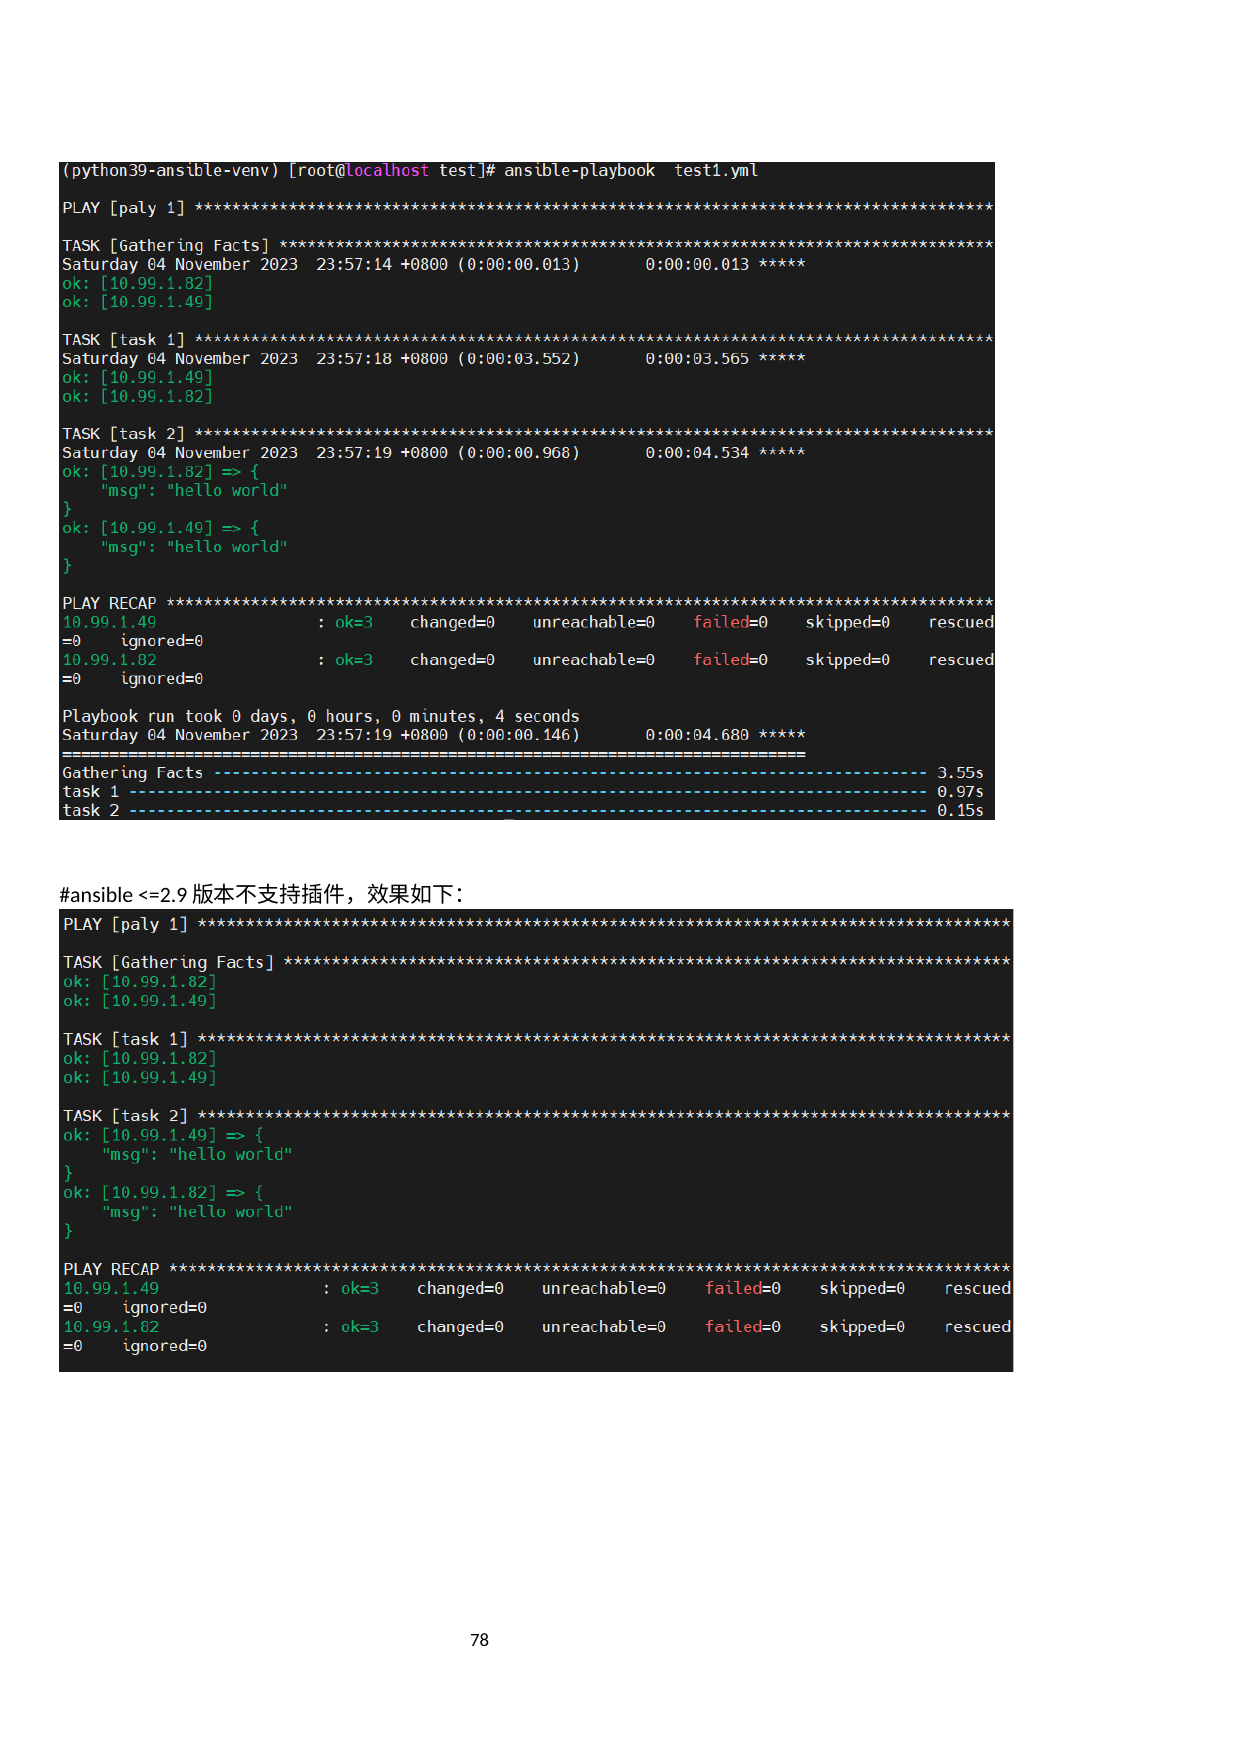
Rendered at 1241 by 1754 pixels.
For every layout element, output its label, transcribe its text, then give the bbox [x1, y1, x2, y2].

picture [59, 162, 995, 820]
text #ansible <=2.9版本不支持插件，效果如下： [59, 877, 1181, 909]
picture [59, 909, 1014, 1372]
